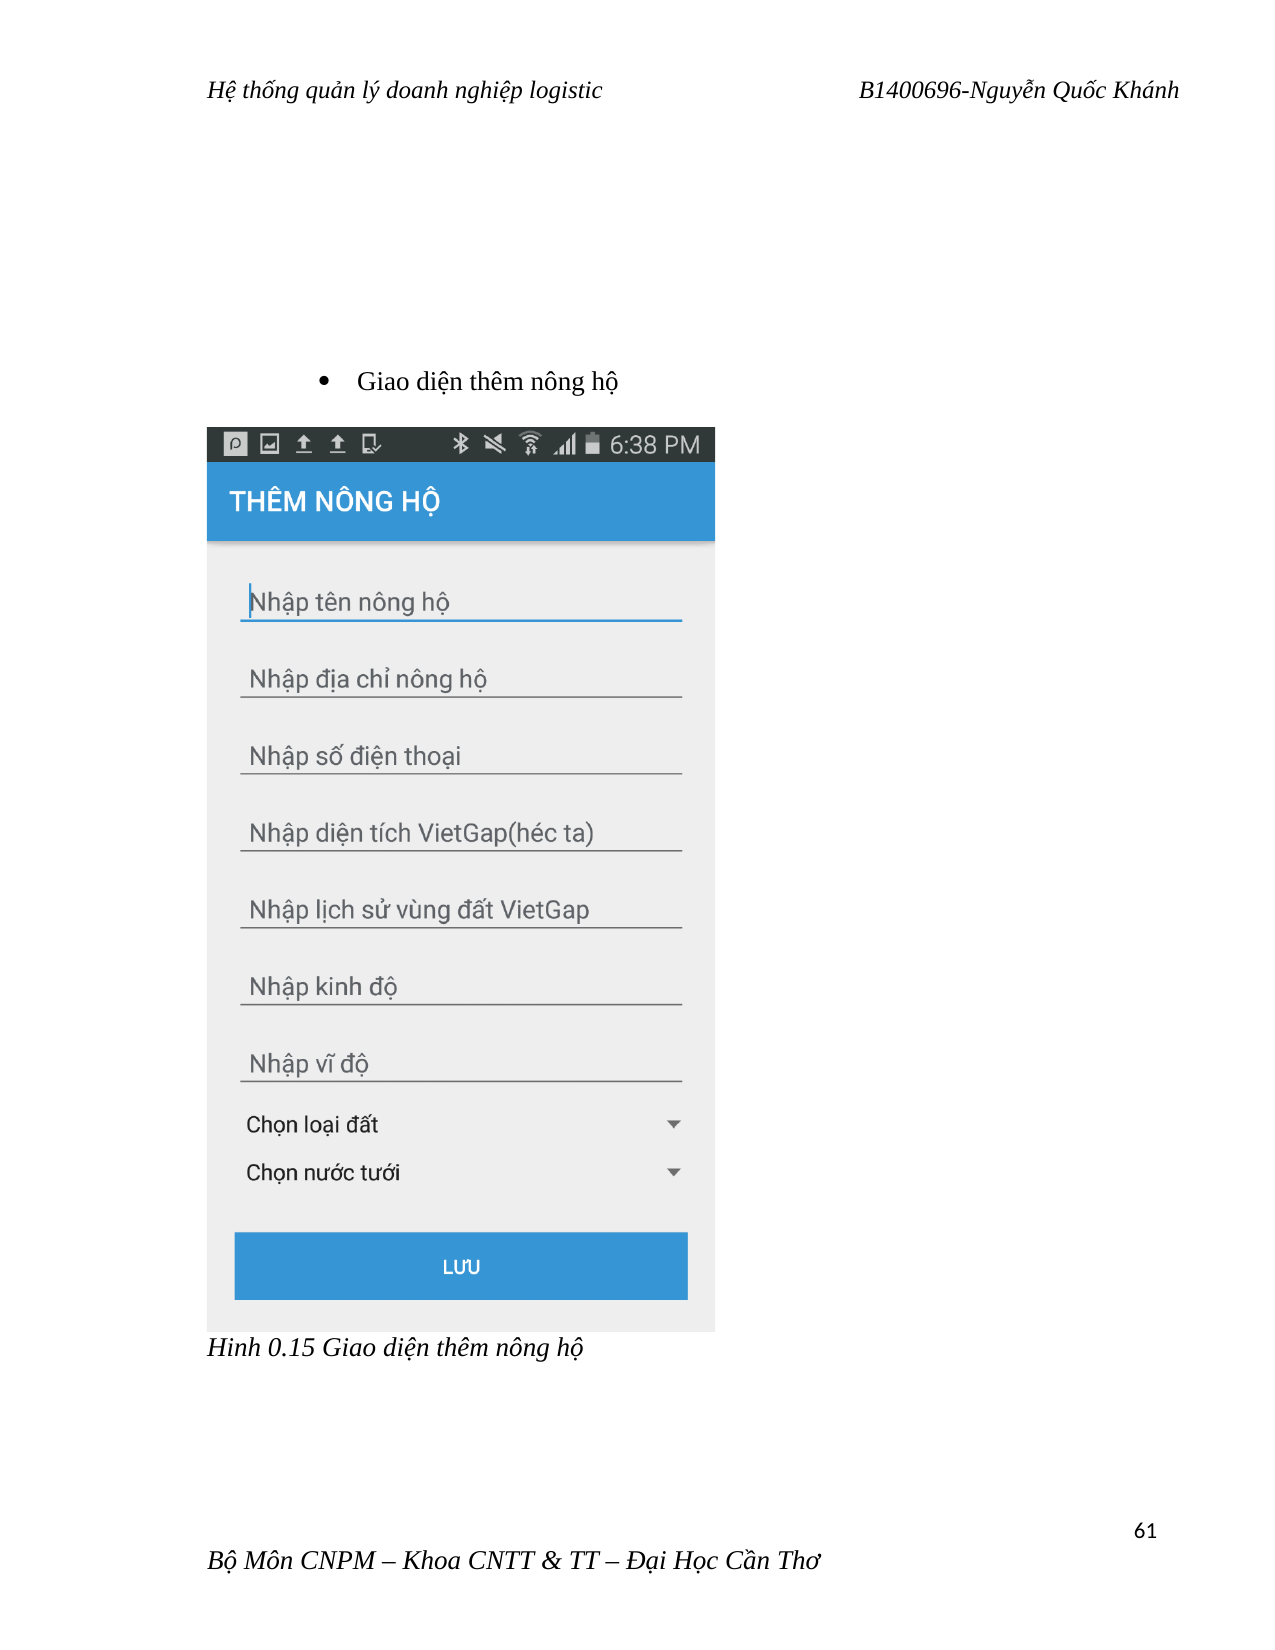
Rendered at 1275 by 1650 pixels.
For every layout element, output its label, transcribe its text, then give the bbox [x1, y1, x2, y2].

list Giao diện thêm nông hộ [319, 365, 1157, 396]
picture [206, 427, 716, 1332]
text Hinh 0.15 Giao diện thêm nông hộ [207, 1332, 1157, 1363]
